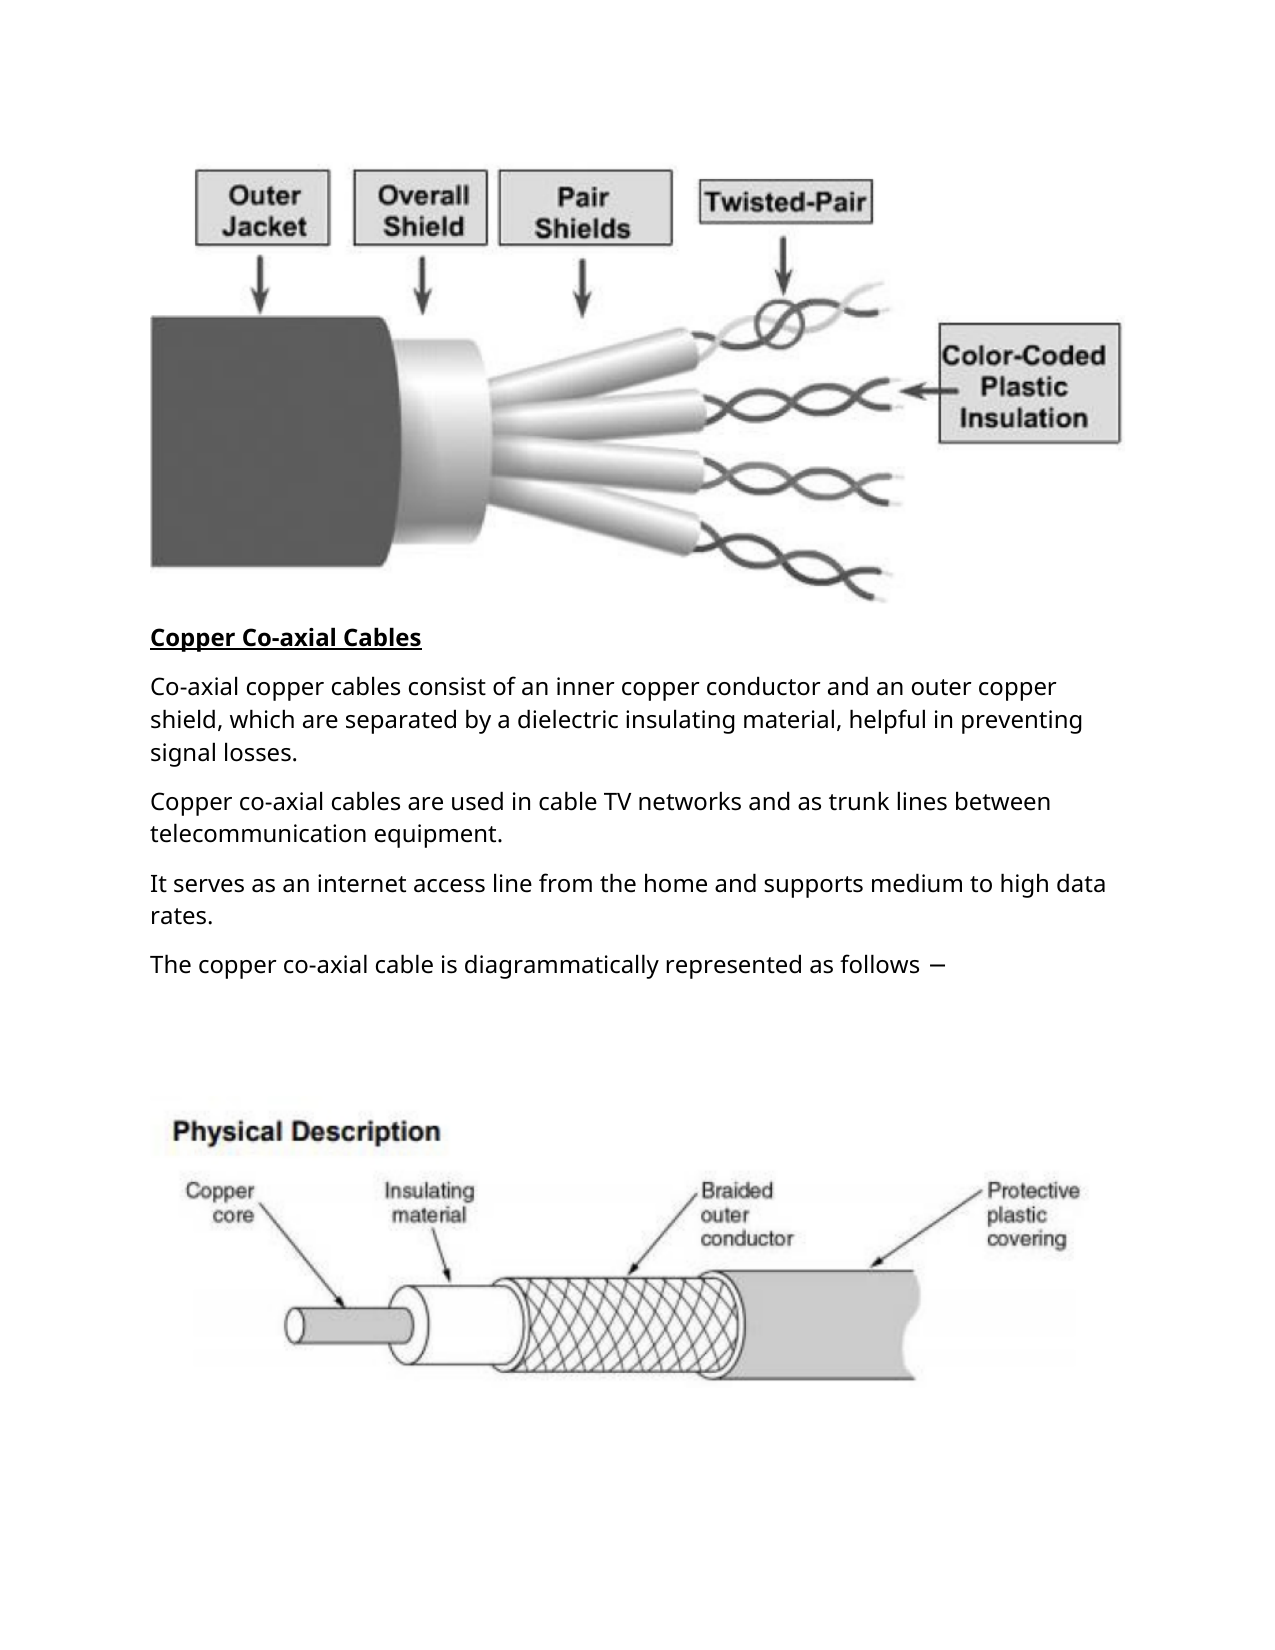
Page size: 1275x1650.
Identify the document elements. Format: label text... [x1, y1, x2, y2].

picture [150, 150, 1125, 605]
picture [150, 1096, 1125, 1388]
text It serves as an internet access line from the home and supports medium to high data rates. [150, 866, 1125, 932]
text Copper co-axial cables are used in cable TV networks and as trunk lines between telecommunication equipment. [150, 784, 1125, 850]
text The copper co-axial cable is diagrammatically represented as follows − [150, 948, 1125, 981]
text Copper Co-axial Cables [150, 621, 1125, 653]
text Co-axial copper cables consist of an inner copper conductor and an outer copper shield, which are separated by a dielectric insulating material, helpful in preventing signal losses. [150, 670, 1125, 768]
